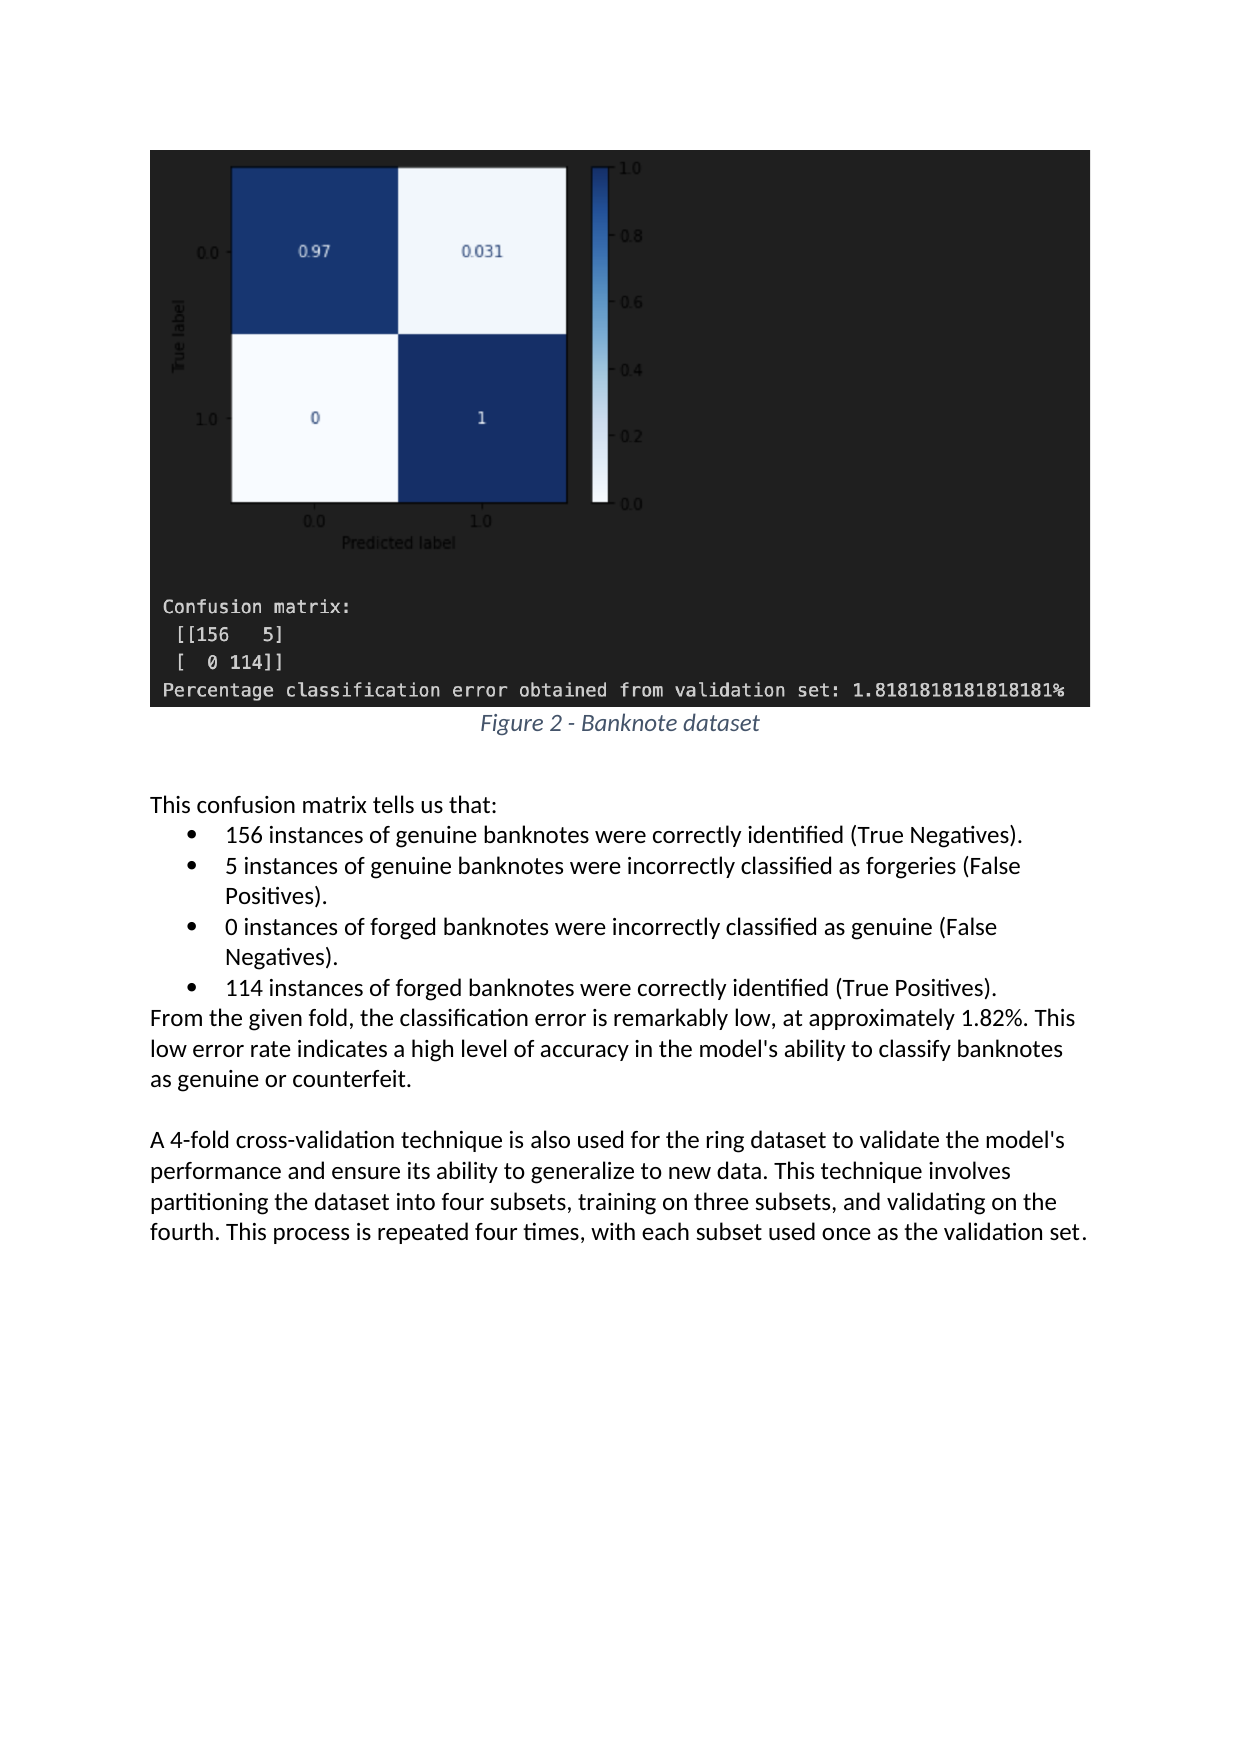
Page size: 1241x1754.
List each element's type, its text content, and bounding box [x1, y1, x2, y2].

list 0 instances of forged banknotes were incorrectly classified as genuine (False Negatives). [187, 911, 1090, 972]
list 5 instances of genuine banknotes were incorrectly classified as forgeries (False Positives). [187, 850, 1090, 911]
list 156 instances of genuine banknotes were correctly identified (True Negatives). [187, 819, 1090, 850]
text A 4-fold cross-validation technique is also used for the ring dataset to validate the model's performance and ensure its ability to generalize to new data. This technique involves partitioning the dataset into four subsets, training on three subsets, and validating on the fourth. This process is repeated four times, with each subset used once as the validation set. [150, 1125, 1090, 1247]
picture [150, 150, 1091, 707]
text From the given fold, the classification error is remarkably low, at approximately 1.82%. This low error rate indicates a high level of accuracy in the model's ability to classify banknotes as genuine or counterfeit. [150, 1003, 1090, 1094]
text Figure 2 - Banknote dataset [150, 707, 1090, 738]
list 114 instances of forged banknotes were correctly identified (True Positives). [187, 972, 1090, 1003]
text This confusion matrix tells us that: [150, 789, 1090, 819]
